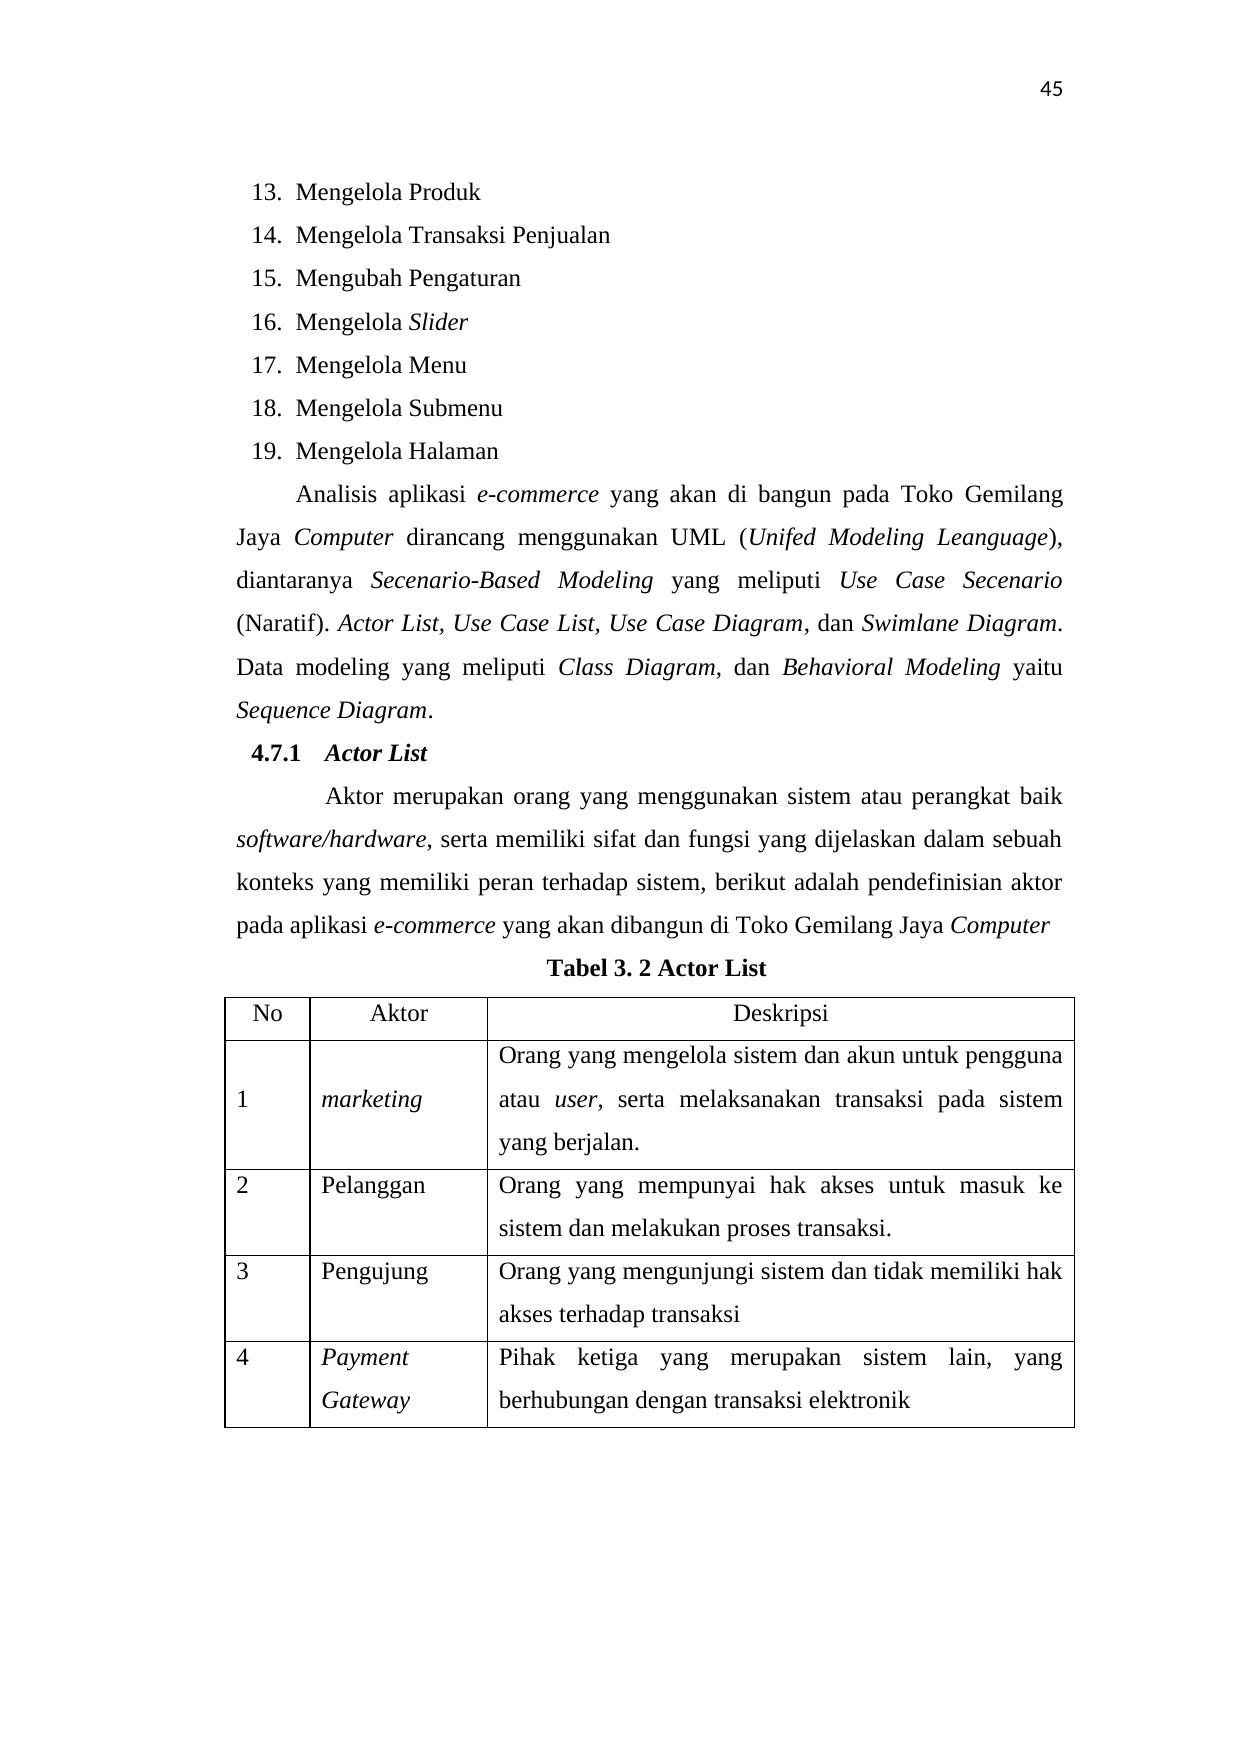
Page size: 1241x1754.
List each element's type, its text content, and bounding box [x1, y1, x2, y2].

list Mengelola Transaksi Penjualan [251, 220, 1063, 249]
list Mengelola Halaman [251, 436, 1063, 465]
table_cell Orang yang mengelola sistem dan akun untuk pengguna atau user, serta melaksanakan transaksi pada sistem yang berjalan. [488, 1041, 1074, 1169]
list Mengubah Pengaturan [251, 263, 1063, 292]
table_header Deskripsi [488, 998, 1074, 1039]
table_header No [226, 998, 309, 1039]
list Mengelola Submenu [251, 393, 1063, 422]
text Analisis aplikasi e-commerce yang akan di bangun pada Toko Gemilang Jaya Computer dirancang menggunakan UML (Unifed Modeling Leanguage), diantaranya Secenario-Based Modeling yang meliputi Use Case Secenario (Naratif). Actor List, Use Case List, Use Case Diagram, dan Swimlane Diagram. Data modeling yang meliputi Class Diagram, dan Behavioral Modeling yaitu Sequence Diagram. [236, 479, 1063, 723]
table_cell 4 [226, 1342, 309, 1427]
table_cell 2 [226, 1170, 309, 1255]
text Tabel 3. 2 Actor List [236, 953, 1063, 982]
subtitle Actor List [251, 738, 1063, 767]
table_cell Orang yang mengunjungi sistem dan tidak memiliki hak akses terhadap transaksi [488, 1256, 1074, 1341]
table_cell Payment Gateway [311, 1342, 487, 1427]
table_cell Orang yang mempunyai hak akses untuk masuk ke sistem dan melakukan proses transaksi. [488, 1170, 1074, 1255]
table_cell 3 [226, 1256, 309, 1341]
table_cell 1 [226, 1041, 309, 1169]
table_cell Pihak ketiga yang merupakan sistem lain, yang berhubungan dengan transaksi elektronik [488, 1342, 1074, 1427]
table_header Aktor [311, 998, 487, 1039]
table_cell Pelanggan [311, 1170, 487, 1255]
list Mengelola Slider [251, 307, 1063, 335]
list Mengelola Produk [251, 177, 1063, 206]
text Aktor merupakan orang yang menggunakan sistem atau perangkat baik software/hardware, serta memiliki sifat dan fungsi yang dijelaskan dalam sebuah konteks yang memiliki peran terhadap sistem, berikut adalah pendefinisian aktor pada aplikasi e-commerce yang akan dibangun di Toko Gemilang Jaya Computer [236, 781, 1063, 939]
list Mengelola Menu [251, 350, 1063, 378]
table_cell Pengujung [311, 1256, 487, 1341]
table_cell marketing [311, 1041, 487, 1169]
